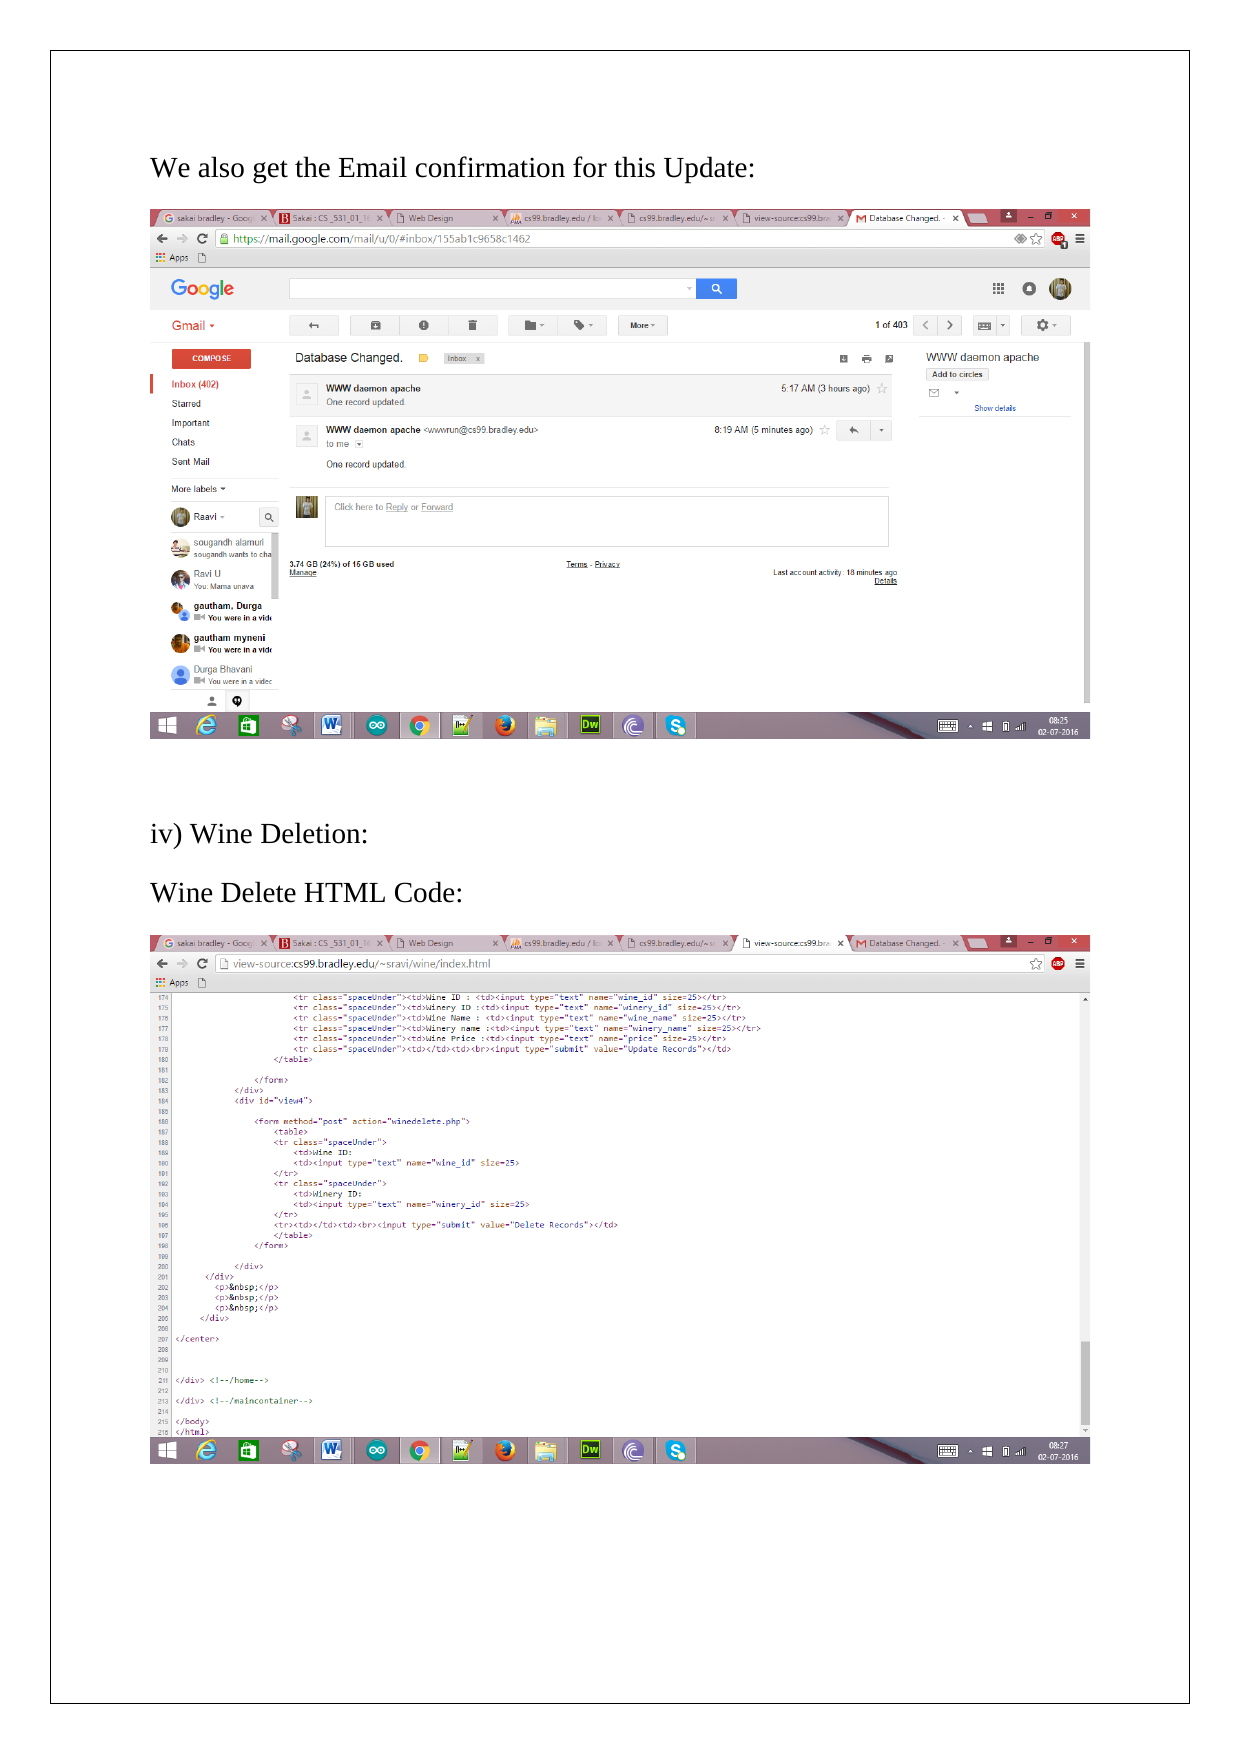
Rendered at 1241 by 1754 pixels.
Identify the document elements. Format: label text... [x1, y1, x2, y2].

text iv) Wine Deletion: [150, 816, 1090, 850]
text Wine Delete HTML Code: [150, 876, 1090, 909]
picture [150, 209, 1091, 739]
text We also get the Email confirmation for this Update: [150, 150, 1090, 183]
picture [150, 935, 1091, 1464]
